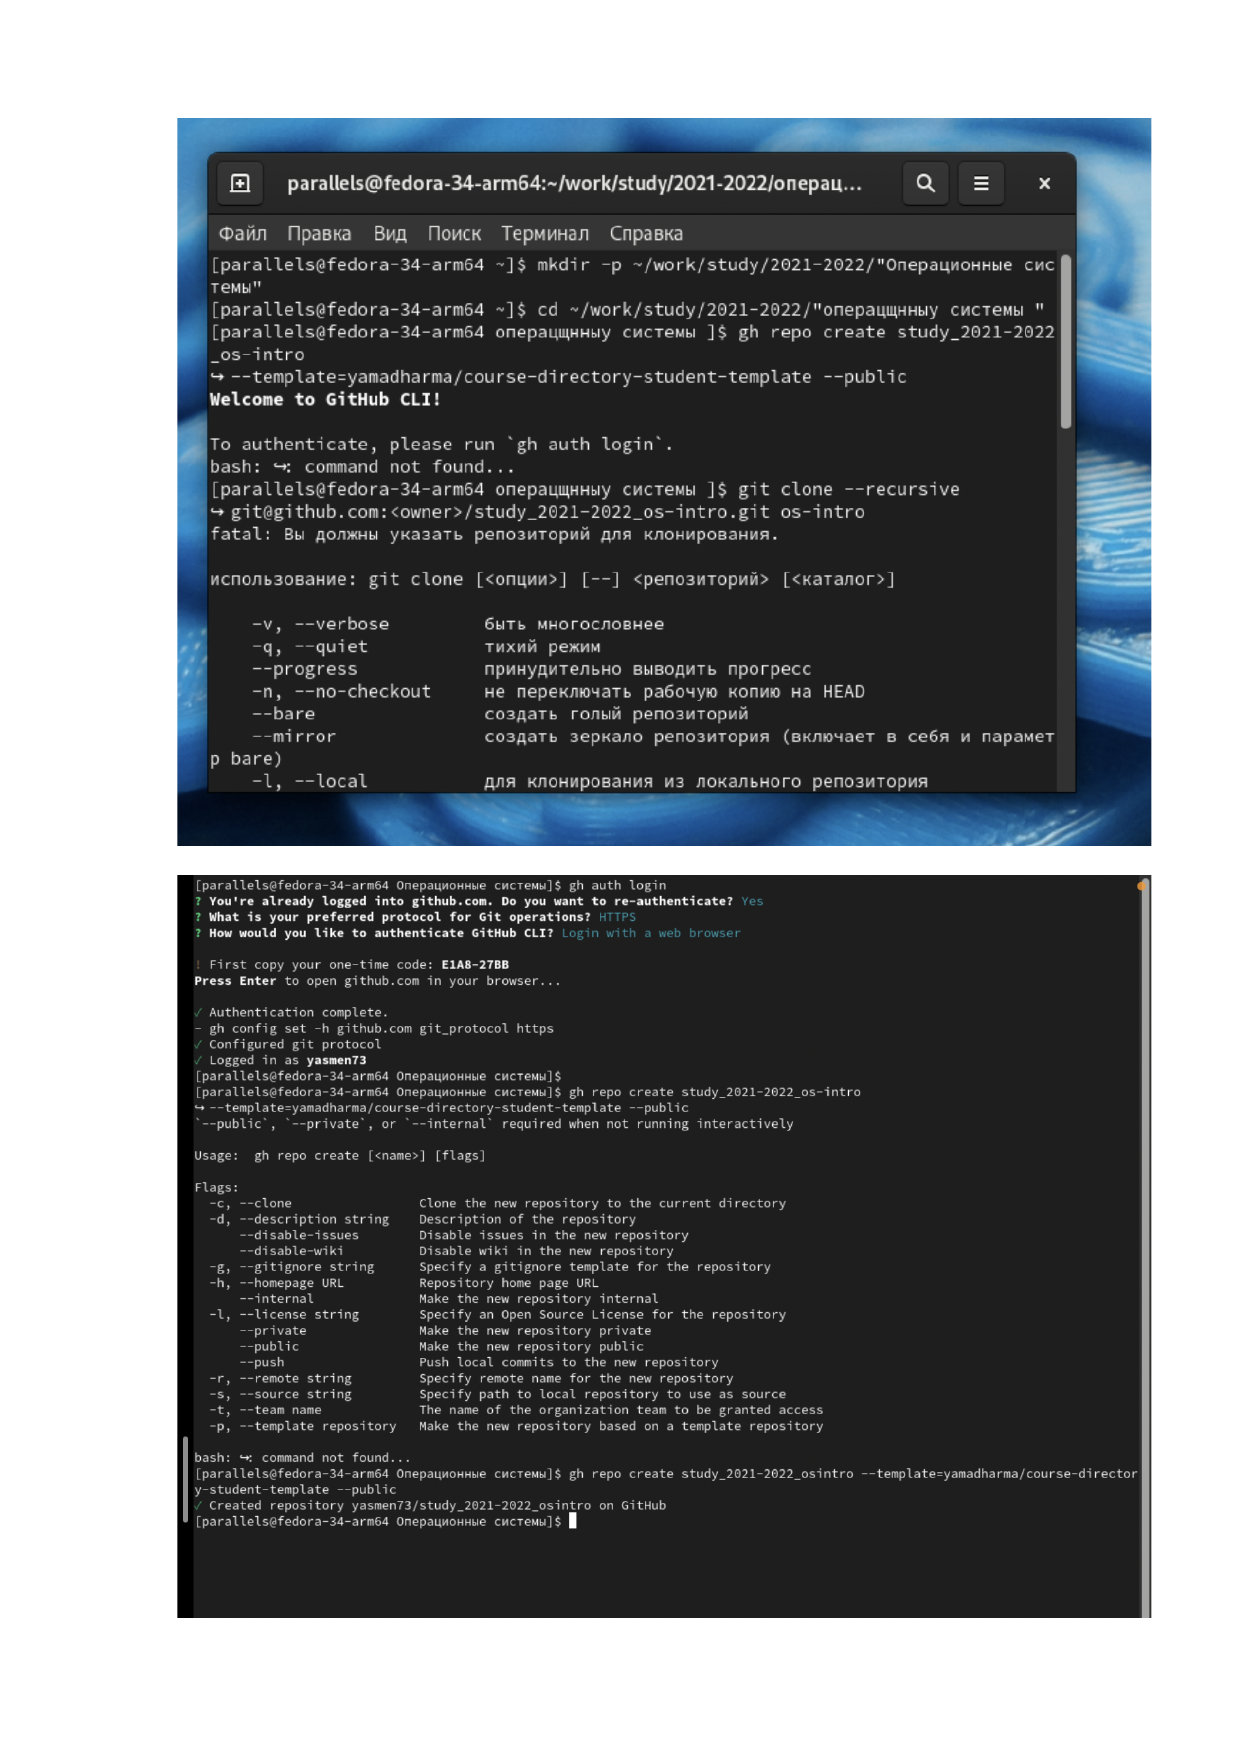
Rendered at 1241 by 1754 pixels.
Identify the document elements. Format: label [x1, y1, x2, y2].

picture [177, 875, 1152, 1618]
picture [177, 118, 1152, 846]
